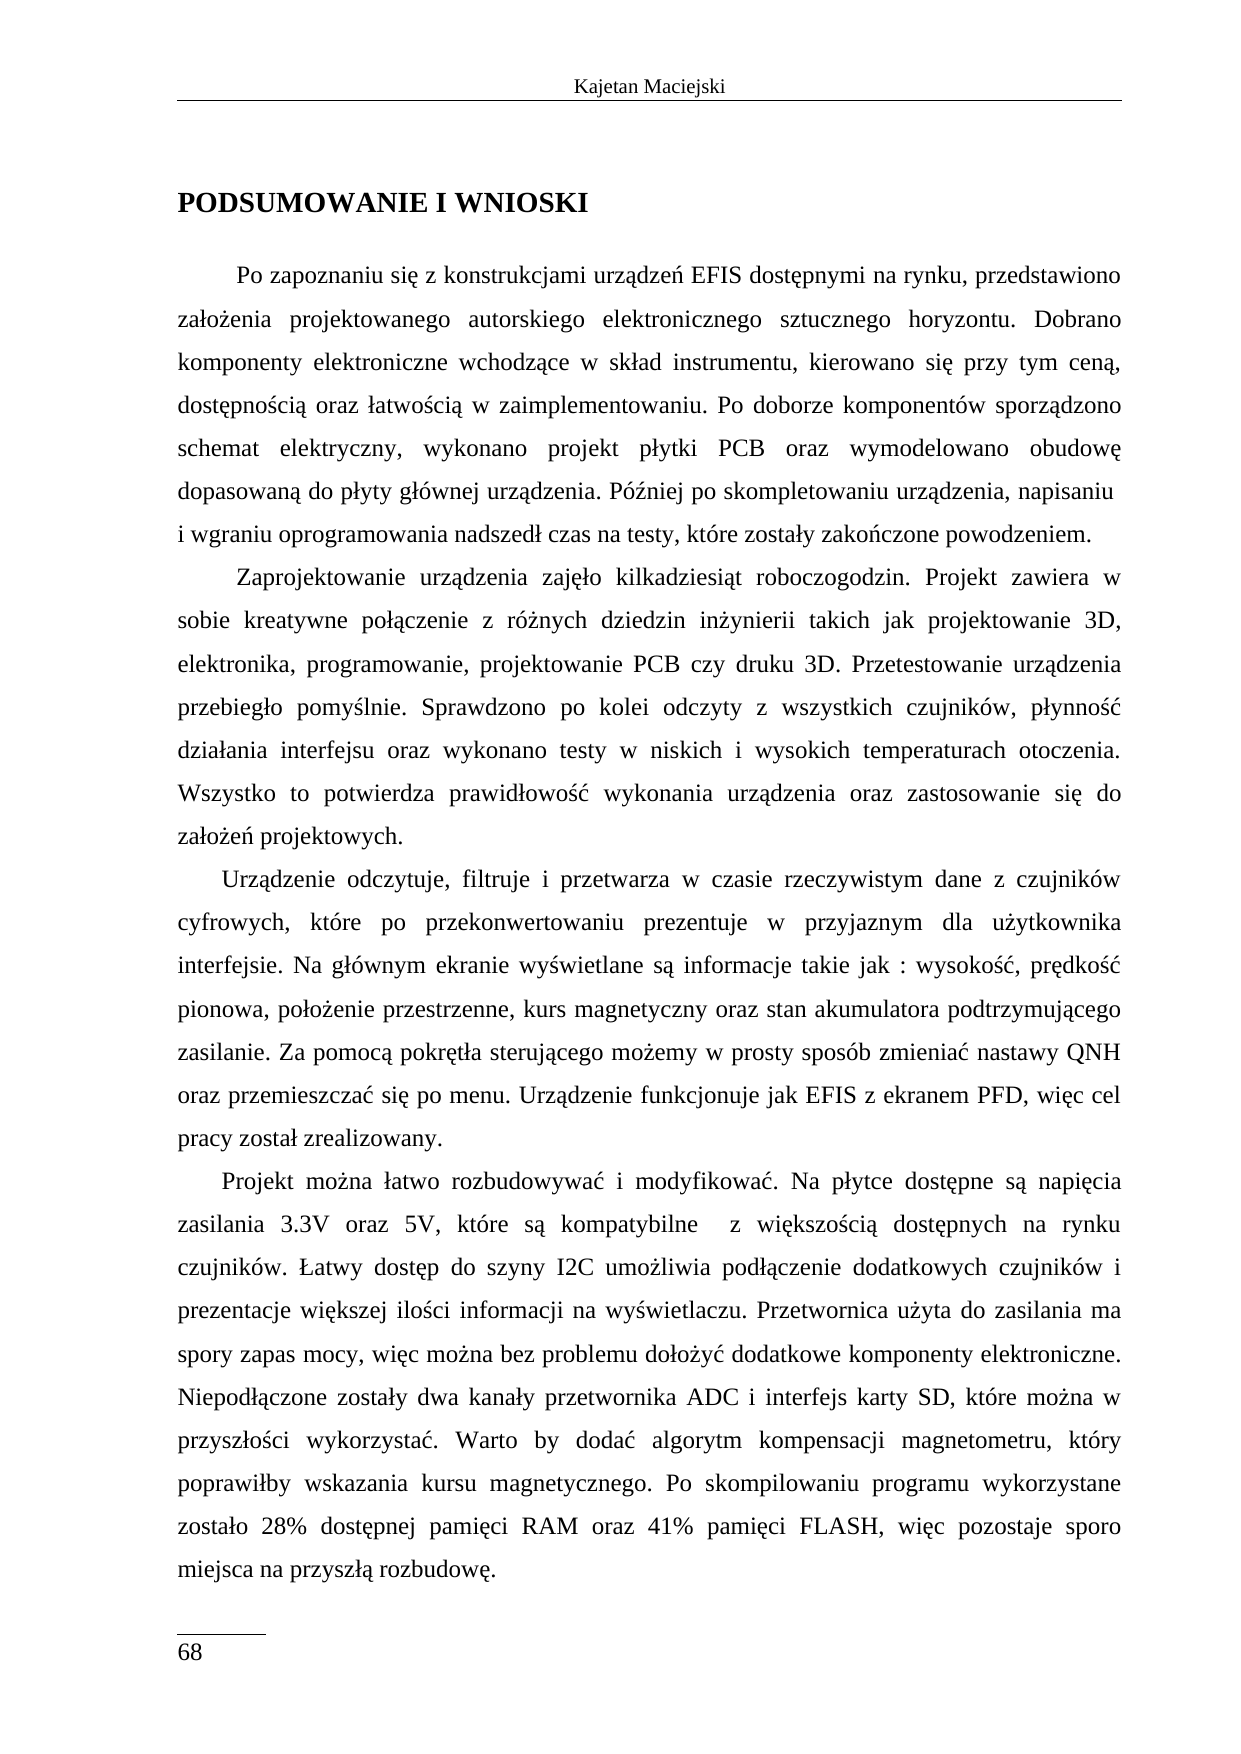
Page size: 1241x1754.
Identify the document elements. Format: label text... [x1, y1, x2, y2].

text Urządzenie odczytuje, filtruje i przetwarza w czasie rzeczywistym dane z czujników cyfrowych, które po przekonwertowaniu prezentuje w przyjaznym dla użytkownika interfejsie. Na głównym ekranie wyświetlane są informacje takie jak : wysokość, prędkość pionowa, położenie przestrzenne, kurs magnetyczny oraz stan akumulatora podtrzymującego zasilanie. Za pomocą pokrętła sterującego możemy w prosty sposób zmieniać nastawy QNH oraz przemieszczać się po menu. Urządzenie funkcjonuje jak EFIS z ekranem PFD, więc cel pracy został zrealizowany. [177, 864, 1122, 1152]
subtitle PODSUMOWANIE I WNIOSKI [177, 185, 1122, 219]
text Projekt można łatwo rozbudowywać i modyfikować. Na płytce dostępne są napięcia zasilania 3.3V oraz 5V, które są kompatybilne z większością dostępnych na rynku czujników. Łatwy dostęp do szyny I2C umożliwia podłączenie dodatkowych czujników i prezentacje większej ilości informacji na wyświetlaczu. Przetwornica użyta do zasilania ma spory zapas mocy, więc można bez problemu dołożyć dodatkowe komponenty elektroniczne. Niepodłączone zostały dwa kanały przetwornika ADC i interfejs karty SD, które można w przyszłości wykorzystać. Warto by dodać algorytm kompensacji magnetometru, który poprawiłby wskazania kursu magnetycznego. Po skompilowaniu programu wykorzystane zostało 28% dostępnej pamięci RAM oraz 41% pamięci FLASH, więc pozostaje sporo miejsca na przyszłą rozbudowę. [177, 1166, 1122, 1583]
text Po zapoznaniu się z konstrukcjami urządzeń EFIS dostępnymi na rynku, przedstawiono założenia projektowanego autorskiego elektronicznego sztucznego horyzontu. Dobrano komponenty elektroniczne wchodzące w skład instrumentu, kierowano się przy tym ceną, dostępnością oraz łatwością w zaimplementowaniu. Po doborze komponentów sporządzono schemat elektryczny, wykonano projekt płytki PCB oraz wymodelowano obudowę dopasowaną do płyty głównej urządzenia. Później po skompletowaniu urządzenia, napisaniu i wgraniu oprogramowania nadszedł czas na testy, które zostały zakończone powodzeniem. [177, 261, 1122, 548]
text Zaprojektowanie urządzenia zajęło kilkadziesiąt roboczogodzin. Projekt zawiera w sobie kreatywne połączenie z różnych dziedzin inżynierii takich jak projektowanie 3D, elektronika, programowanie, projektowanie PCB czy druku 3D. Przetestowanie urządzenia przebiegło pomyślnie. Sprawdzono po kolei odczyty z wszystkich czujników, płynność działania interfejsu oraz wykonano testy w niskich i wysokich temperaturach otoczenia. Wszystko to potwierdza prawidłowość wykonania urządzenia oraz zastosowanie się do założeń projektowych. [177, 562, 1122, 850]
